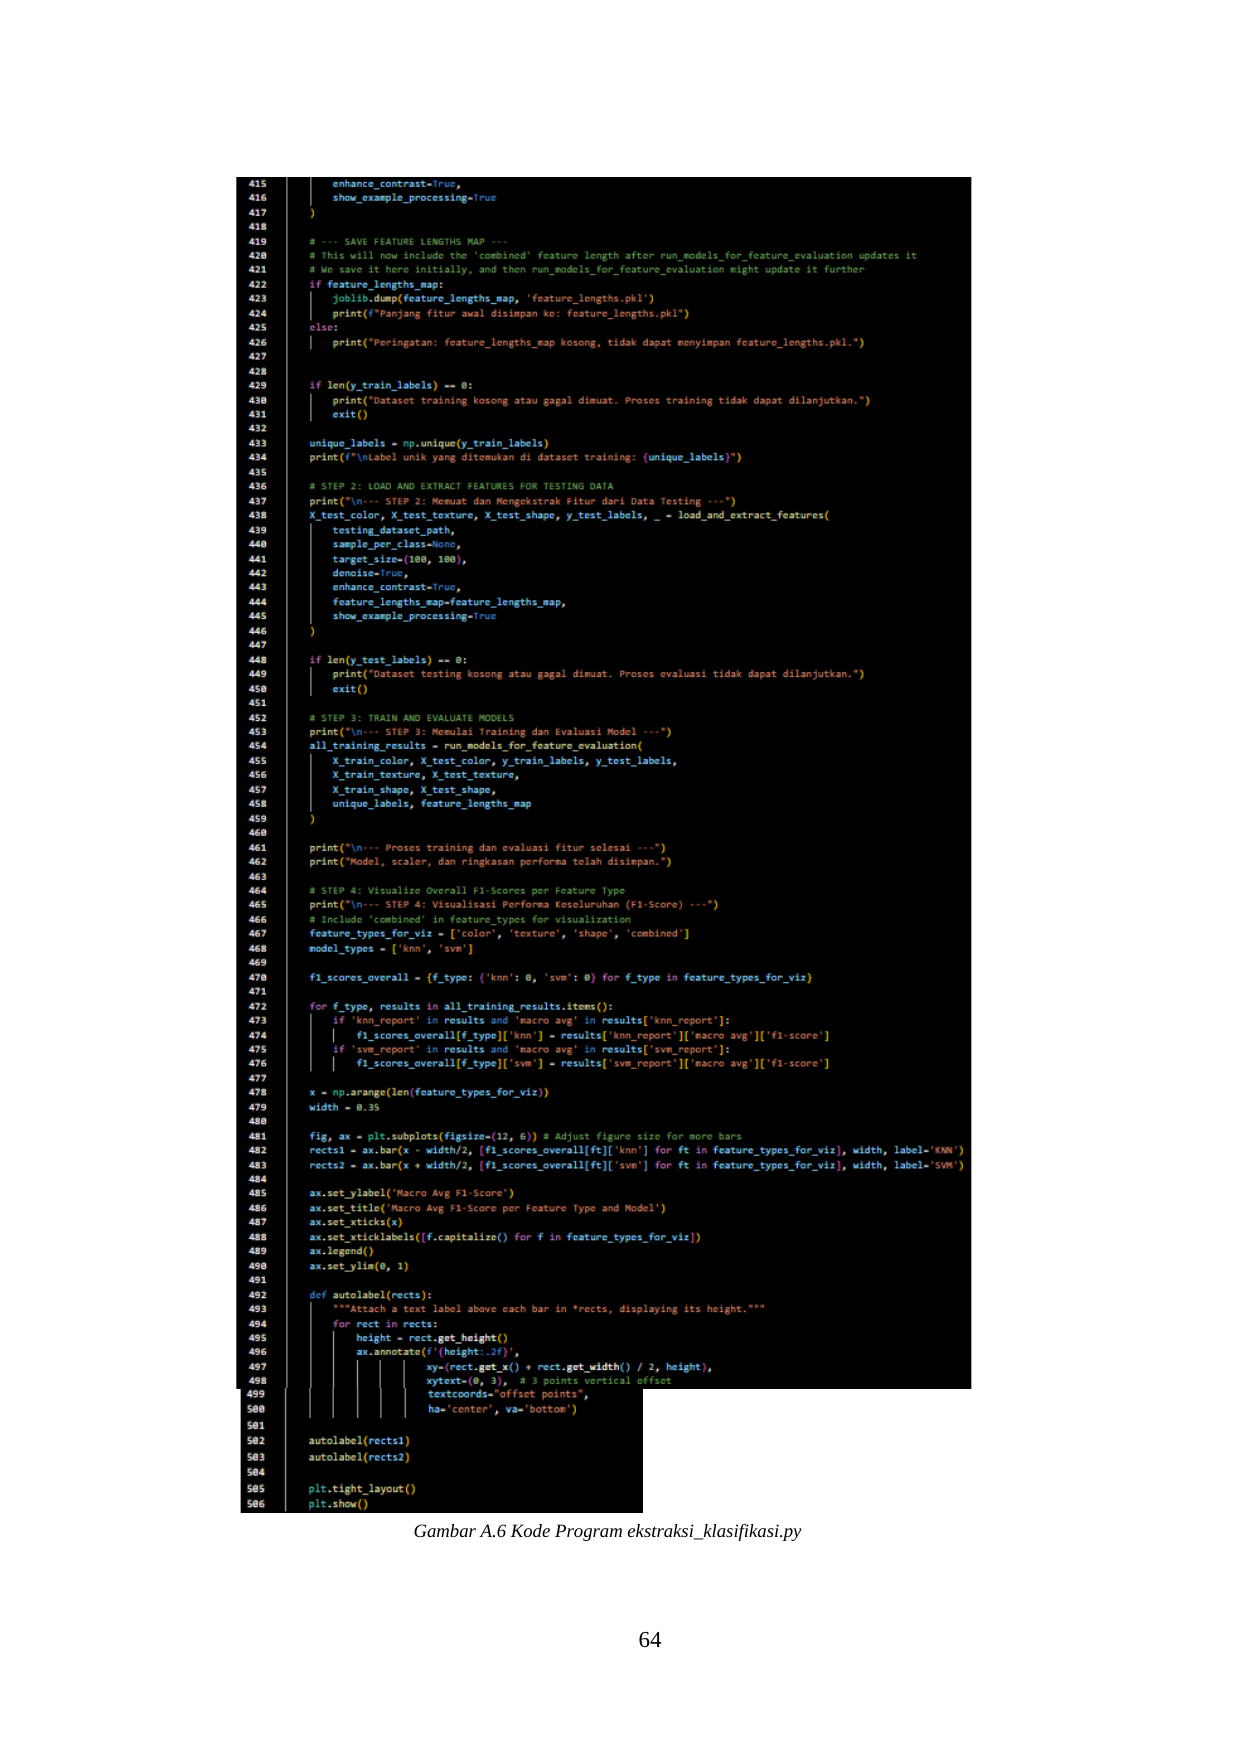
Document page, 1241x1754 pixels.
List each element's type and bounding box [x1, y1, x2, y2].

picture [236, 177, 972, 1513]
